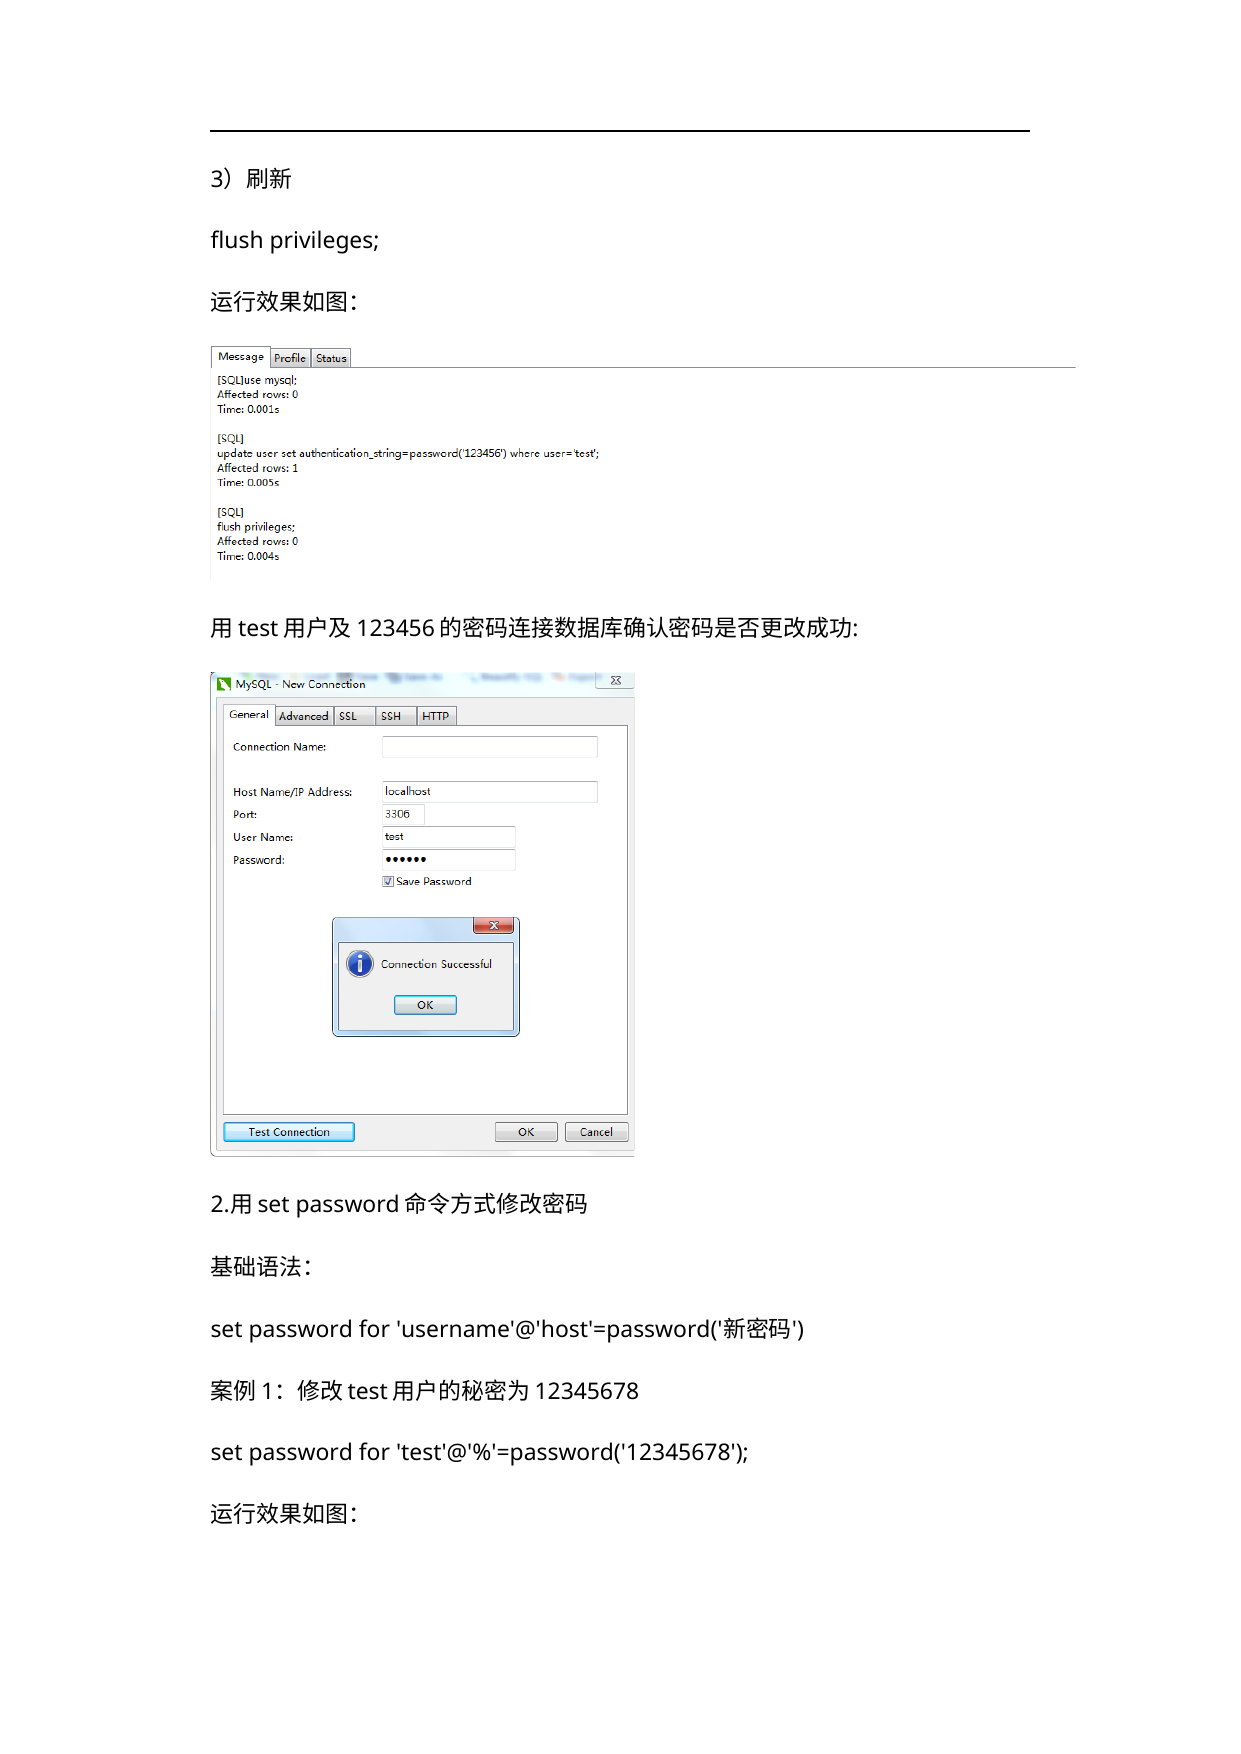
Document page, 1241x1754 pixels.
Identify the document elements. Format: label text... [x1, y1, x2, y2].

text 运行效果如图： [210, 284, 1030, 317]
text 案例1：修改test用户的秘密为12345678 [210, 1373, 1030, 1407]
picture [210, 672, 635, 1157]
text 用test用户及123456的密码连接数据库确认密码是否更改成功: [210, 609, 1030, 643]
text set password for 'username'@'host'=password('新密码') [210, 1311, 1030, 1344]
text 基础语法： [210, 1248, 1030, 1282]
text set password for 'test'@'%'=password('12345678'); [210, 1436, 1030, 1467]
text 3）刷新 [210, 161, 1030, 194]
picture [210, 346, 1076, 581]
text 2.用set password命令方式修改密码 [210, 1186, 1030, 1219]
text 运行效果如图： [210, 1496, 1030, 1529]
text flush privileges; [210, 224, 1030, 255]
